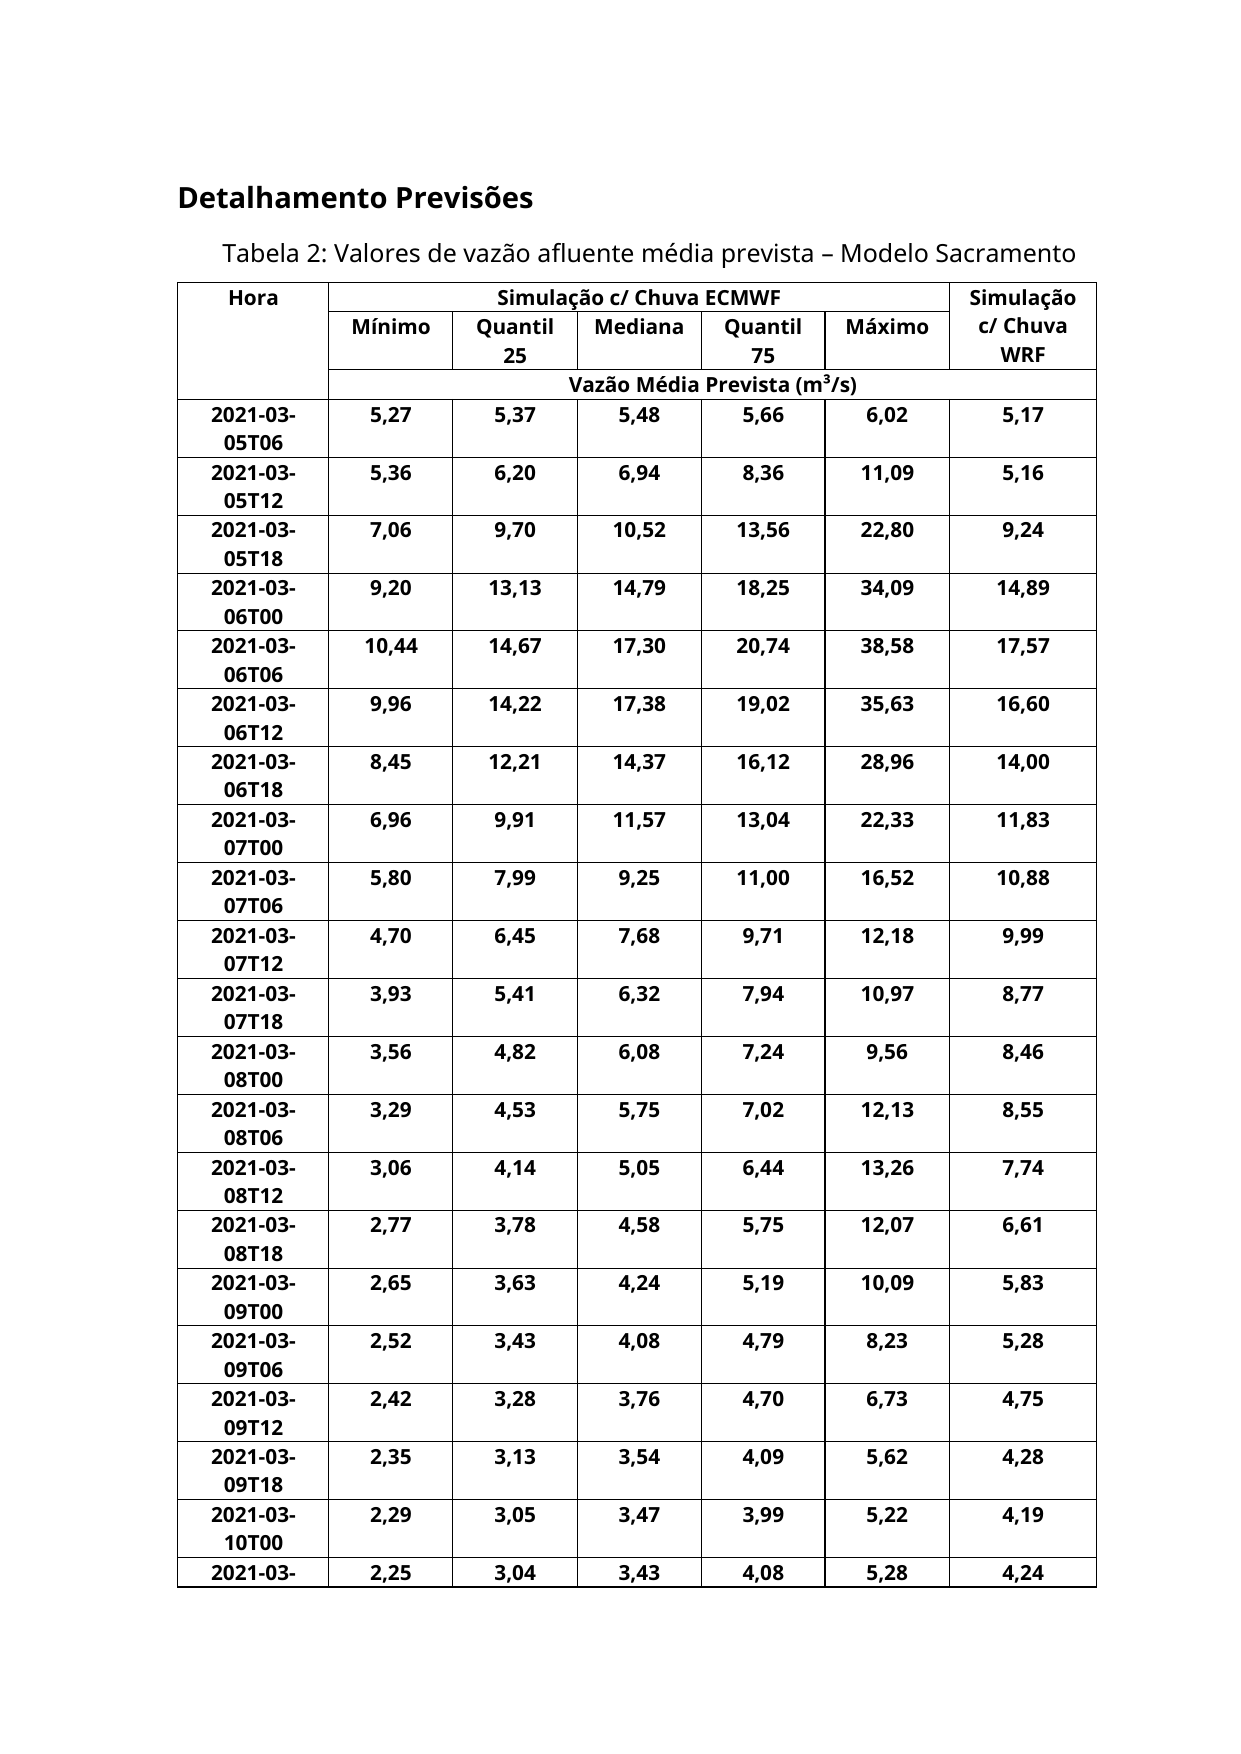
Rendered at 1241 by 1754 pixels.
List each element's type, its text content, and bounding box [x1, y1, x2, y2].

table_cell 6,96 [329, 805, 452, 862]
table_cell 10,52 [578, 516, 701, 572]
table_cell 8,77 [950, 979, 1096, 1036]
table_cell 8,46 [950, 1037, 1096, 1094]
table_cell 4,24 [950, 1558, 1096, 1586]
table_cell 9,96 [329, 689, 452, 746]
table_cell 3,29 [329, 1095, 452, 1152]
table_cell 2021-03-06T18 [178, 747, 328, 804]
table_cell 2,29 [329, 1500, 452, 1557]
table_cell 3,56 [329, 1037, 452, 1094]
table_cell 9,20 [329, 574, 452, 630]
table_cell 12,18 [826, 921, 949, 978]
table_cell 5,37 [453, 400, 577, 457]
table_cell 9,91 [453, 805, 577, 862]
table_cell 14,89 [950, 574, 1096, 630]
table_cell 4,53 [453, 1095, 577, 1152]
table_cell 14,00 [950, 747, 1096, 804]
table_cell 5,28 [950, 1326, 1096, 1383]
table_cell Mediana [578, 312, 701, 369]
table_cell 14,79 [578, 574, 701, 630]
table_cell 2021-03-09T12 [178, 1384, 328, 1441]
table_cell 5,17 [950, 400, 1096, 457]
text Detalhamento Previsões [177, 177, 1122, 217]
table_cell Vazão Média Prevista (m³/s) [329, 370, 1096, 399]
table_cell 16,12 [702, 747, 824, 804]
table_cell 5,75 [702, 1211, 824, 1267]
table_cell 4,09 [702, 1442, 824, 1499]
table_cell 2021-03-08T00 [178, 1037, 328, 1094]
table_cell 6,02 [826, 400, 949, 457]
table_cell 2021-03-05T12 [178, 458, 328, 514]
table_cell 14,67 [453, 631, 577, 688]
text Tabela 2: Valores de vazão afluente média prevista – Modelo Sacramento [177, 235, 1122, 269]
table_cell 22,33 [826, 805, 949, 862]
table_cell 17,30 [578, 631, 701, 688]
table_cell 4,70 [329, 921, 452, 978]
table_cell Quantil 75 [702, 312, 824, 369]
table_cell 8,55 [950, 1095, 1096, 1152]
table_cell 2021-03-07T12 [178, 921, 328, 978]
table_cell 6,44 [702, 1153, 824, 1209]
table_cell 13,56 [702, 516, 824, 572]
table_cell 6,73 [826, 1384, 949, 1441]
table_cell 12,21 [453, 747, 577, 804]
table_cell 2021-03-07T00 [178, 805, 328, 862]
table_cell 2021-03-09T00 [178, 1269, 328, 1325]
table_cell 3,06 [329, 1153, 452, 1209]
table_cell 5,75 [578, 1095, 701, 1152]
table_cell 2,77 [329, 1211, 452, 1267]
table_cell Quantil 25 [453, 312, 577, 369]
table_cell 9,24 [950, 516, 1096, 572]
table_cell 2021-03-06T12 [178, 689, 328, 746]
table_cell 11,83 [950, 805, 1096, 862]
table_cell 2021-03-07T18 [178, 979, 328, 1036]
table_cell 2021-03-10T00 [178, 1500, 328, 1557]
table_cell 2021-03-08T12 [178, 1153, 328, 1209]
table_cell 20,74 [702, 631, 824, 688]
table_cell 2021-03-09T18 [178, 1442, 328, 1499]
table_cell 5,36 [329, 458, 452, 514]
table_header Hora [178, 283, 328, 399]
table_cell 6,61 [950, 1211, 1096, 1267]
table_cell 2,52 [329, 1326, 452, 1383]
table_cell 16,60 [950, 689, 1096, 746]
table_cell 4,79 [702, 1326, 824, 1383]
table_cell 28,96 [826, 747, 949, 804]
table_cell 2021-03-06T06 [178, 631, 328, 688]
table_cell 4,75 [950, 1384, 1096, 1441]
table_cell 38,58 [826, 631, 949, 688]
table_cell 2021-03-05T18 [178, 516, 328, 572]
table_cell 4,70 [702, 1384, 824, 1441]
table_cell 9,70 [453, 516, 577, 572]
table_cell 9,99 [950, 921, 1096, 978]
table_cell 13,26 [826, 1153, 949, 1209]
table_header Simulação c/ Chuva ECMWF [329, 283, 949, 311]
table_cell 4,14 [453, 1153, 577, 1209]
table_cell 4,24 [578, 1269, 701, 1325]
table_cell 6,94 [578, 458, 701, 514]
table_cell 3,04 [453, 1558, 577, 1586]
table_cell 3,63 [453, 1269, 577, 1325]
table_cell 18,25 [702, 574, 824, 630]
table_cell 11,00 [702, 863, 824, 920]
table_cell 5,27 [329, 400, 452, 457]
table_cell 3,54 [578, 1442, 701, 1499]
table_cell 3,93 [329, 979, 452, 1036]
table_cell 3,28 [453, 1384, 577, 1441]
table_cell 3,13 [453, 1442, 577, 1499]
table_cell 5,62 [826, 1442, 949, 1499]
table_cell 12,13 [826, 1095, 949, 1152]
table_cell 3,99 [702, 1500, 824, 1557]
table_cell 3,43 [453, 1326, 577, 1383]
table_cell 6,08 [578, 1037, 701, 1094]
table_cell 5,22 [826, 1500, 949, 1557]
table_header Simulação c/ Chuva WRF [950, 283, 1096, 369]
table_cell 2021-03-07T06 [178, 863, 328, 920]
table_cell 10,88 [950, 863, 1096, 920]
table_cell 4,58 [578, 1211, 701, 1267]
table_cell 16,52 [826, 863, 949, 920]
table_cell 2,42 [329, 1384, 452, 1441]
table_cell 2021-03-05T06 [178, 400, 328, 457]
table_cell 2021-03-06T00 [178, 574, 328, 630]
table_cell 7,24 [702, 1037, 824, 1094]
table_cell 17,38 [578, 689, 701, 746]
table_cell 6,45 [453, 921, 577, 978]
table_cell 34,09 [826, 574, 949, 630]
table_cell 7,74 [950, 1153, 1096, 1209]
table_cell 5,19 [702, 1269, 824, 1325]
table_cell 3,05 [453, 1500, 577, 1557]
table_cell 7,94 [702, 979, 824, 1036]
table_cell Mínimo [329, 312, 452, 369]
table_cell 5,66 [702, 400, 824, 457]
table_cell 7,99 [453, 863, 577, 920]
table_cell 4,82 [453, 1037, 577, 1094]
table_cell 5,28 [826, 1558, 949, 1586]
table_cell 12,07 [826, 1211, 949, 1267]
table_cell 35,63 [826, 689, 949, 746]
table_cell 5,48 [578, 400, 701, 457]
table_cell 7,06 [329, 516, 452, 572]
table_cell 11,09 [826, 458, 949, 514]
table_cell 13,04 [702, 805, 824, 862]
table_cell 3,47 [578, 1500, 701, 1557]
table_cell 6,20 [453, 458, 577, 514]
table_cell 9,56 [826, 1037, 949, 1094]
table_cell 17,57 [950, 631, 1096, 688]
table_cell Máximo [826, 312, 949, 369]
table_cell 3,78 [453, 1211, 577, 1267]
table_cell 11,57 [578, 805, 701, 862]
table_cell 13,13 [453, 574, 577, 630]
table_cell 2021-03-10T06 [178, 1558, 328, 1586]
table_cell 14,37 [578, 747, 701, 804]
table_cell 4,08 [578, 1326, 701, 1383]
table_cell 5,41 [453, 979, 577, 1036]
table_cell 5,80 [329, 863, 452, 920]
table_cell 10,44 [329, 631, 452, 688]
table_cell 8,23 [826, 1326, 949, 1383]
table_cell 19,02 [702, 689, 824, 746]
table_cell 10,09 [826, 1269, 949, 1325]
table_cell 10,97 [826, 979, 949, 1036]
table_cell 2021-03-08T06 [178, 1095, 328, 1152]
table_cell 9,71 [702, 921, 824, 978]
table_cell 4,08 [702, 1558, 824, 1586]
table_cell 3,76 [578, 1384, 701, 1441]
table_cell 2,65 [329, 1269, 452, 1325]
table_cell 5,83 [950, 1269, 1096, 1325]
table_cell 4,28 [950, 1442, 1096, 1499]
table_cell 14,22 [453, 689, 577, 746]
table_cell 2021-03-09T06 [178, 1326, 328, 1383]
table_cell 5,05 [578, 1153, 701, 1209]
table_cell 2,35 [329, 1442, 452, 1499]
table_cell 8,36 [702, 458, 824, 514]
table_cell 22,80 [826, 516, 949, 572]
table_cell 9,25 [578, 863, 701, 920]
table_cell 3,43 [578, 1558, 701, 1586]
table_cell 2021-03-08T18 [178, 1211, 328, 1267]
table_cell 6,32 [578, 979, 701, 1036]
table_cell 4,19 [950, 1500, 1096, 1557]
table_cell 8,45 [329, 747, 452, 804]
table_cell 5,16 [950, 458, 1096, 514]
table_cell 7,02 [702, 1095, 824, 1152]
table_cell 7,68 [578, 921, 701, 978]
table_cell 2,25 [329, 1558, 452, 1586]
